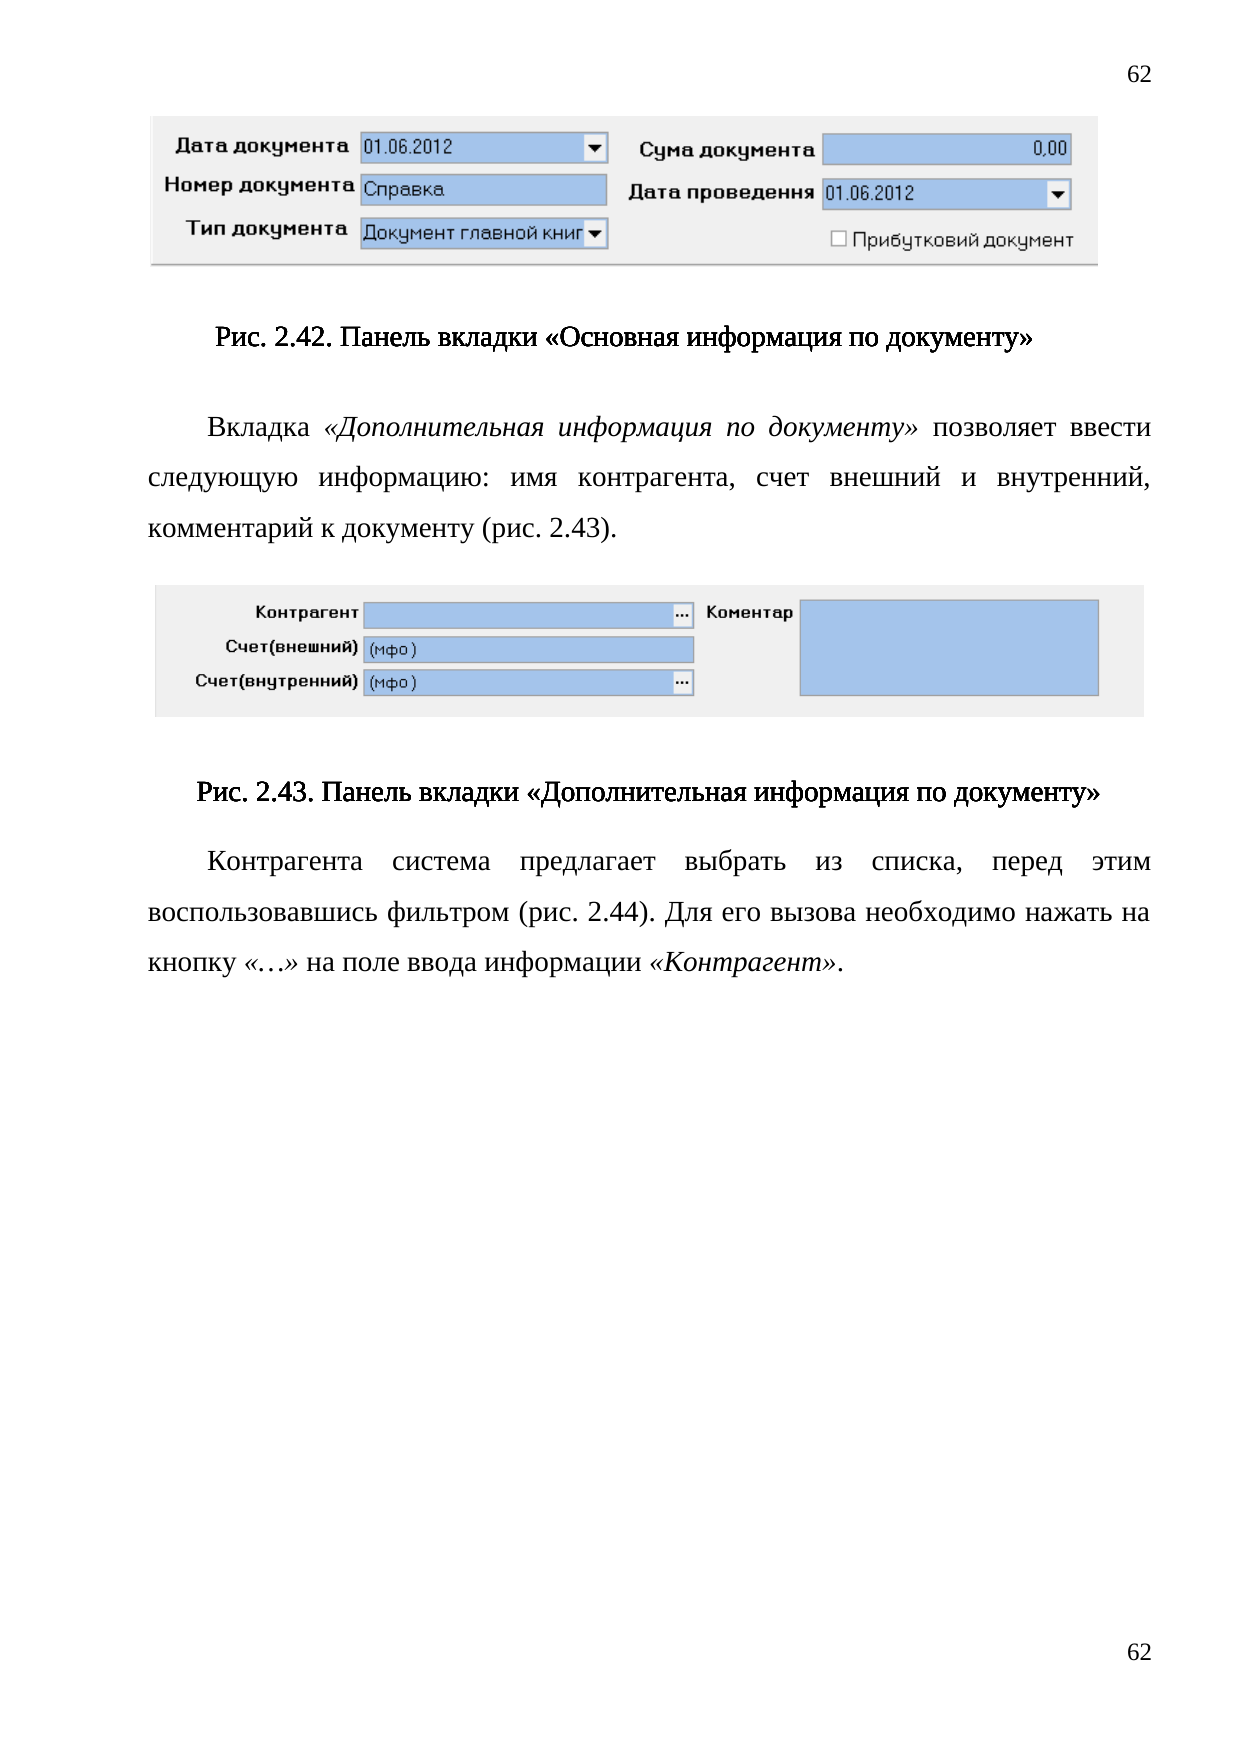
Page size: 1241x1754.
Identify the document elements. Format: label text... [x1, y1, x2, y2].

text Вкладка «Дополнительная информация по документу» позволяет ввести следующую информацию: имя контрагента, счет внешний и внутренний, комментарий к документу (рис. 2.43). [148, 409, 1152, 543]
picture [150, 116, 1098, 267]
text Контрагента система предлагает выбрать из списка, перед этим воспользовавшись фильтром (рис. 2.44). Для его вызова необходимо нажать на кнопку «…» на поле ввода информации «Контрагент». [148, 843, 1152, 977]
picture [155, 585, 1144, 717]
